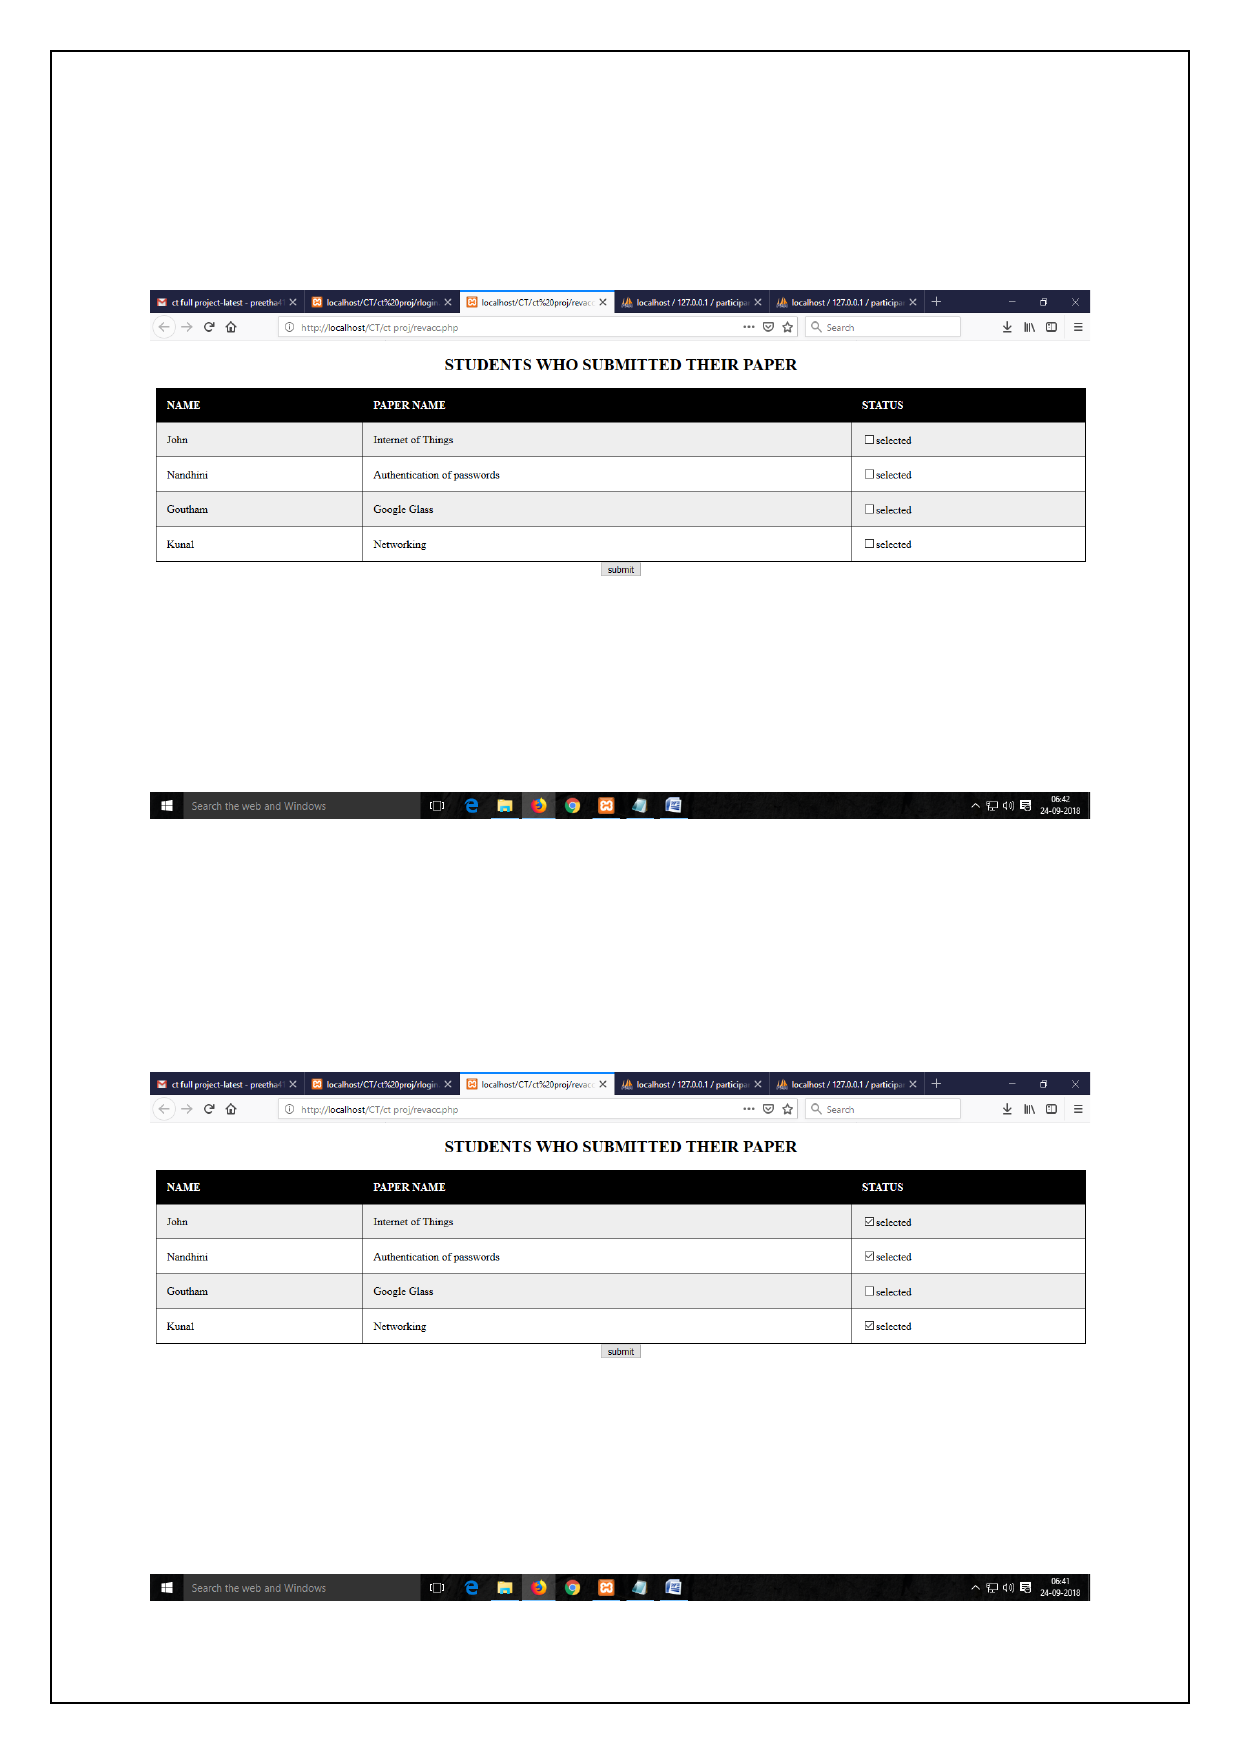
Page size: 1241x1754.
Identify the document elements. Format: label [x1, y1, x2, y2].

picture [150, 1072, 1091, 1601]
picture [150, 290, 1091, 819]
